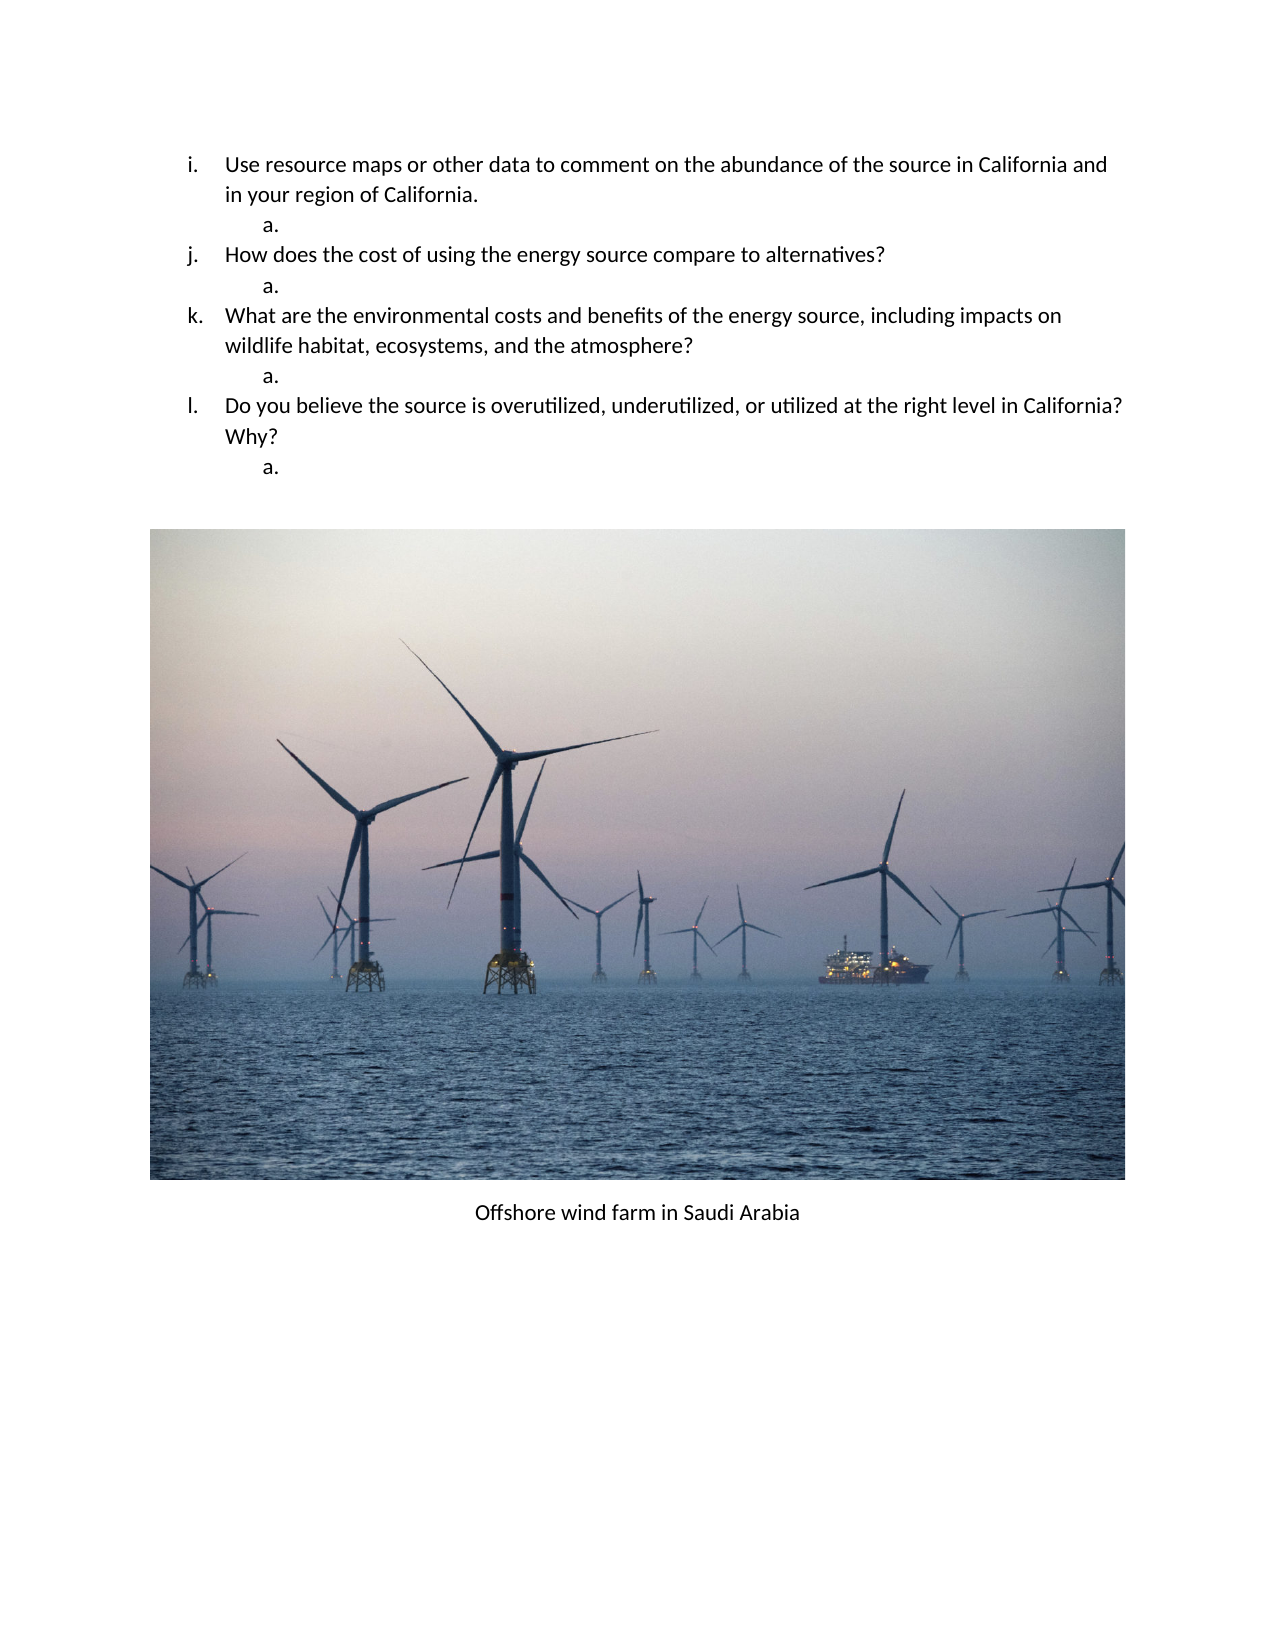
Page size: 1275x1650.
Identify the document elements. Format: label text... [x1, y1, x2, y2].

list What are the environmental costs and benefits of the energy source, including impacts on wildlife habitat, ecosystems, and the atmosphere? [187, 301, 1125, 359]
list Use resource maps or other data to comment on the abundance of the source in California and in your region of California. [187, 150, 1125, 208]
picture [150, 529, 1125, 1180]
text Offshore wind farm in Saudi Arabia [150, 1198, 1125, 1226]
list How does the cost of using the energy source compare to alternatives? [187, 241, 1125, 269]
list Do you believe the source is overutilized, underutilized, or utilized at the right level in California? Why? [187, 392, 1125, 450]
